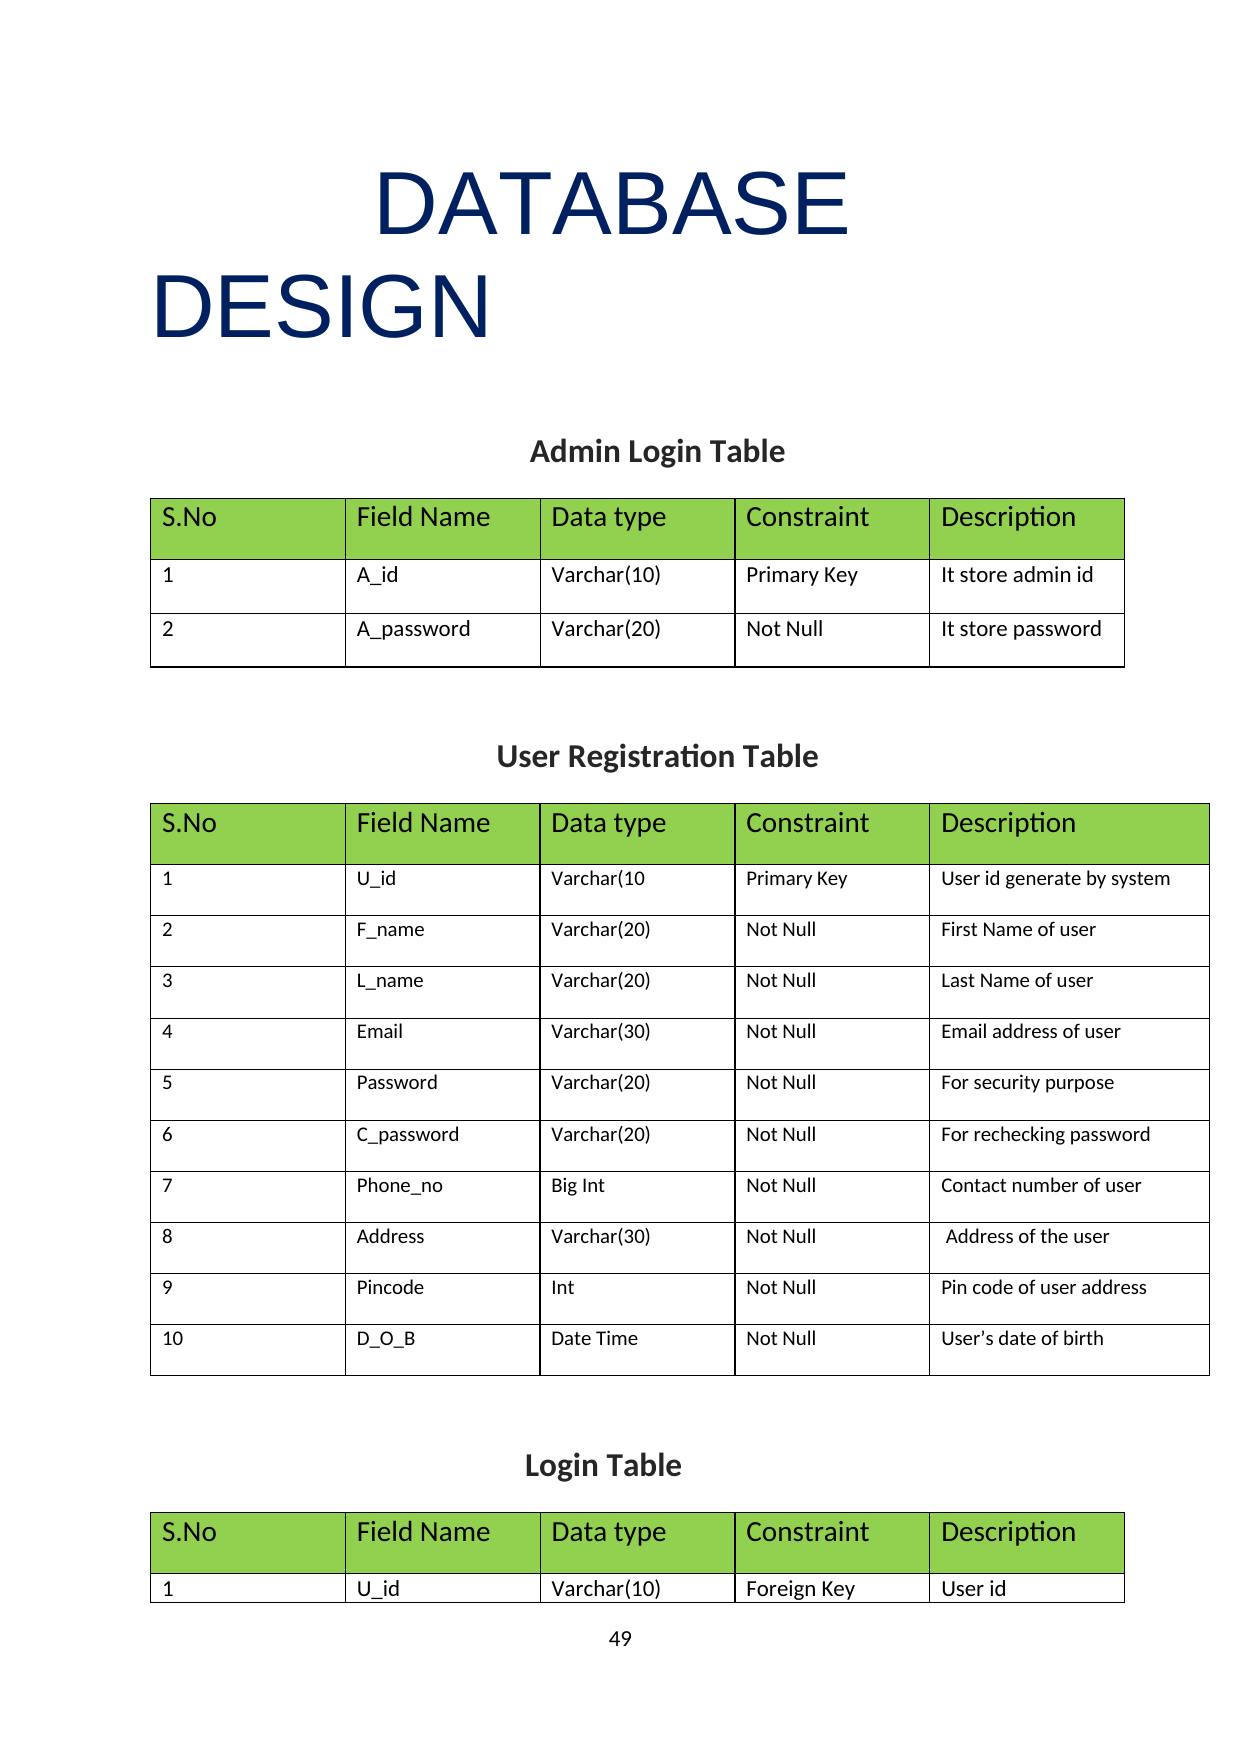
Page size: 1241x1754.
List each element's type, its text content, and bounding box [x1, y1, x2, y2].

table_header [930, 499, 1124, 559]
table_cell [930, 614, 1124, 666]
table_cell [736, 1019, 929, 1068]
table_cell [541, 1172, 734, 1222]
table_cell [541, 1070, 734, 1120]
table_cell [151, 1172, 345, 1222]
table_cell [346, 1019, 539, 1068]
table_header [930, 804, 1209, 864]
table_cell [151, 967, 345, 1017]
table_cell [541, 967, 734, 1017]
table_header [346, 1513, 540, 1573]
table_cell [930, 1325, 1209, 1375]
text Admin Login Table [150, 430, 1090, 471]
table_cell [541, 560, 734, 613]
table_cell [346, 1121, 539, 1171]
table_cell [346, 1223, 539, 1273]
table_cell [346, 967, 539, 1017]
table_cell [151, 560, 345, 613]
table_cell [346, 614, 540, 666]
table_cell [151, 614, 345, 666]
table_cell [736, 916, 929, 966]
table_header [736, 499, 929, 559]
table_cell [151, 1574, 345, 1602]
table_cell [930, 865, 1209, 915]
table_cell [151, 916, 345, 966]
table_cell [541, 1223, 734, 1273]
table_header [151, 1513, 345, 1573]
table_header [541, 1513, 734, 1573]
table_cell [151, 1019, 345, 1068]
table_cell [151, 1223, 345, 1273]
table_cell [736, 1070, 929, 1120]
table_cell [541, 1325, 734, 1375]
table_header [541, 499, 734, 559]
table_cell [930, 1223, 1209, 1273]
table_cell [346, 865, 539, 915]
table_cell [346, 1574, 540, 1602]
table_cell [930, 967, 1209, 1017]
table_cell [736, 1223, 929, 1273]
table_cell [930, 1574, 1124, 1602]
text User Registration Table [150, 735, 1090, 776]
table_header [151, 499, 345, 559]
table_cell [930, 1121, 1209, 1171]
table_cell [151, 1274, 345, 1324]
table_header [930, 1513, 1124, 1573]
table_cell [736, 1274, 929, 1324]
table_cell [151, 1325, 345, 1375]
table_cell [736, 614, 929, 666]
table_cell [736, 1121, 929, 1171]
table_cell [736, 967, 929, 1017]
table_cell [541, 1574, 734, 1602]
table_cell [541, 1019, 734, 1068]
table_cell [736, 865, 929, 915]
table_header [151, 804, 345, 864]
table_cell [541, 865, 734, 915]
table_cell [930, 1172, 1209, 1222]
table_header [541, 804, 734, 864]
text Login Table [525, 1444, 1090, 1485]
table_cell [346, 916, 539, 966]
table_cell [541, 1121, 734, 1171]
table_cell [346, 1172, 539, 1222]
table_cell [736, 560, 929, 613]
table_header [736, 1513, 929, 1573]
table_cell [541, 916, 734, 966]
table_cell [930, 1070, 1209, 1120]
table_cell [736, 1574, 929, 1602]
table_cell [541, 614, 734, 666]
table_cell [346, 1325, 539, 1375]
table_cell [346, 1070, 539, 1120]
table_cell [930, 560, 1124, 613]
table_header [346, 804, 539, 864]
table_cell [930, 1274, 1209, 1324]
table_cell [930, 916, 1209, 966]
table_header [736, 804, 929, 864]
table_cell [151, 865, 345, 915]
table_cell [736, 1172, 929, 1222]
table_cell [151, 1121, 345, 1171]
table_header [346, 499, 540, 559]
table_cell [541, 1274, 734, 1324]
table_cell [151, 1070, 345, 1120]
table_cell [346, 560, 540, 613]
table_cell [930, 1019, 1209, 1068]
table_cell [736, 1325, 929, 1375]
text DATABASE DESIGN [150, 150, 1090, 356]
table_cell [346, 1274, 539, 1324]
